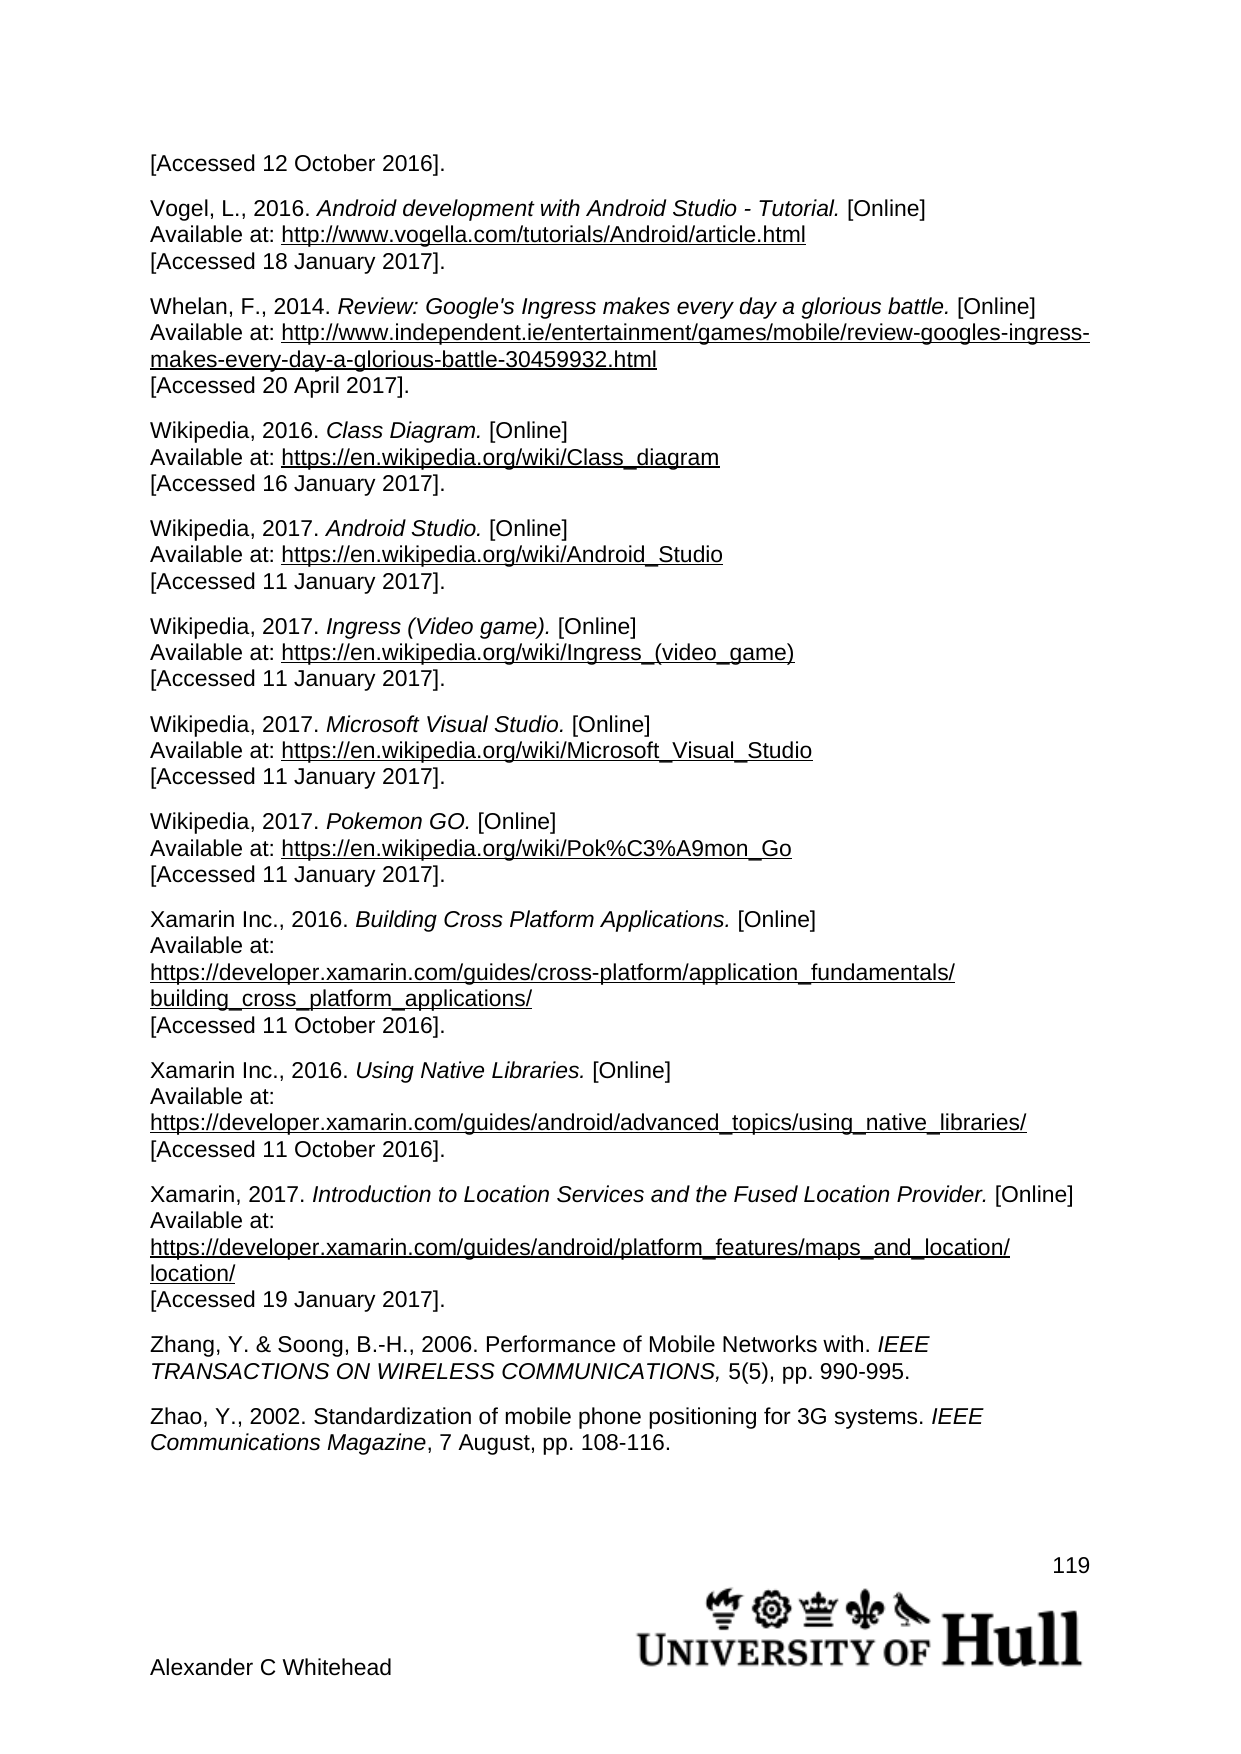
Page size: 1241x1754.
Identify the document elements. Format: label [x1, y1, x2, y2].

picture [630, 1578, 1091, 1676]
